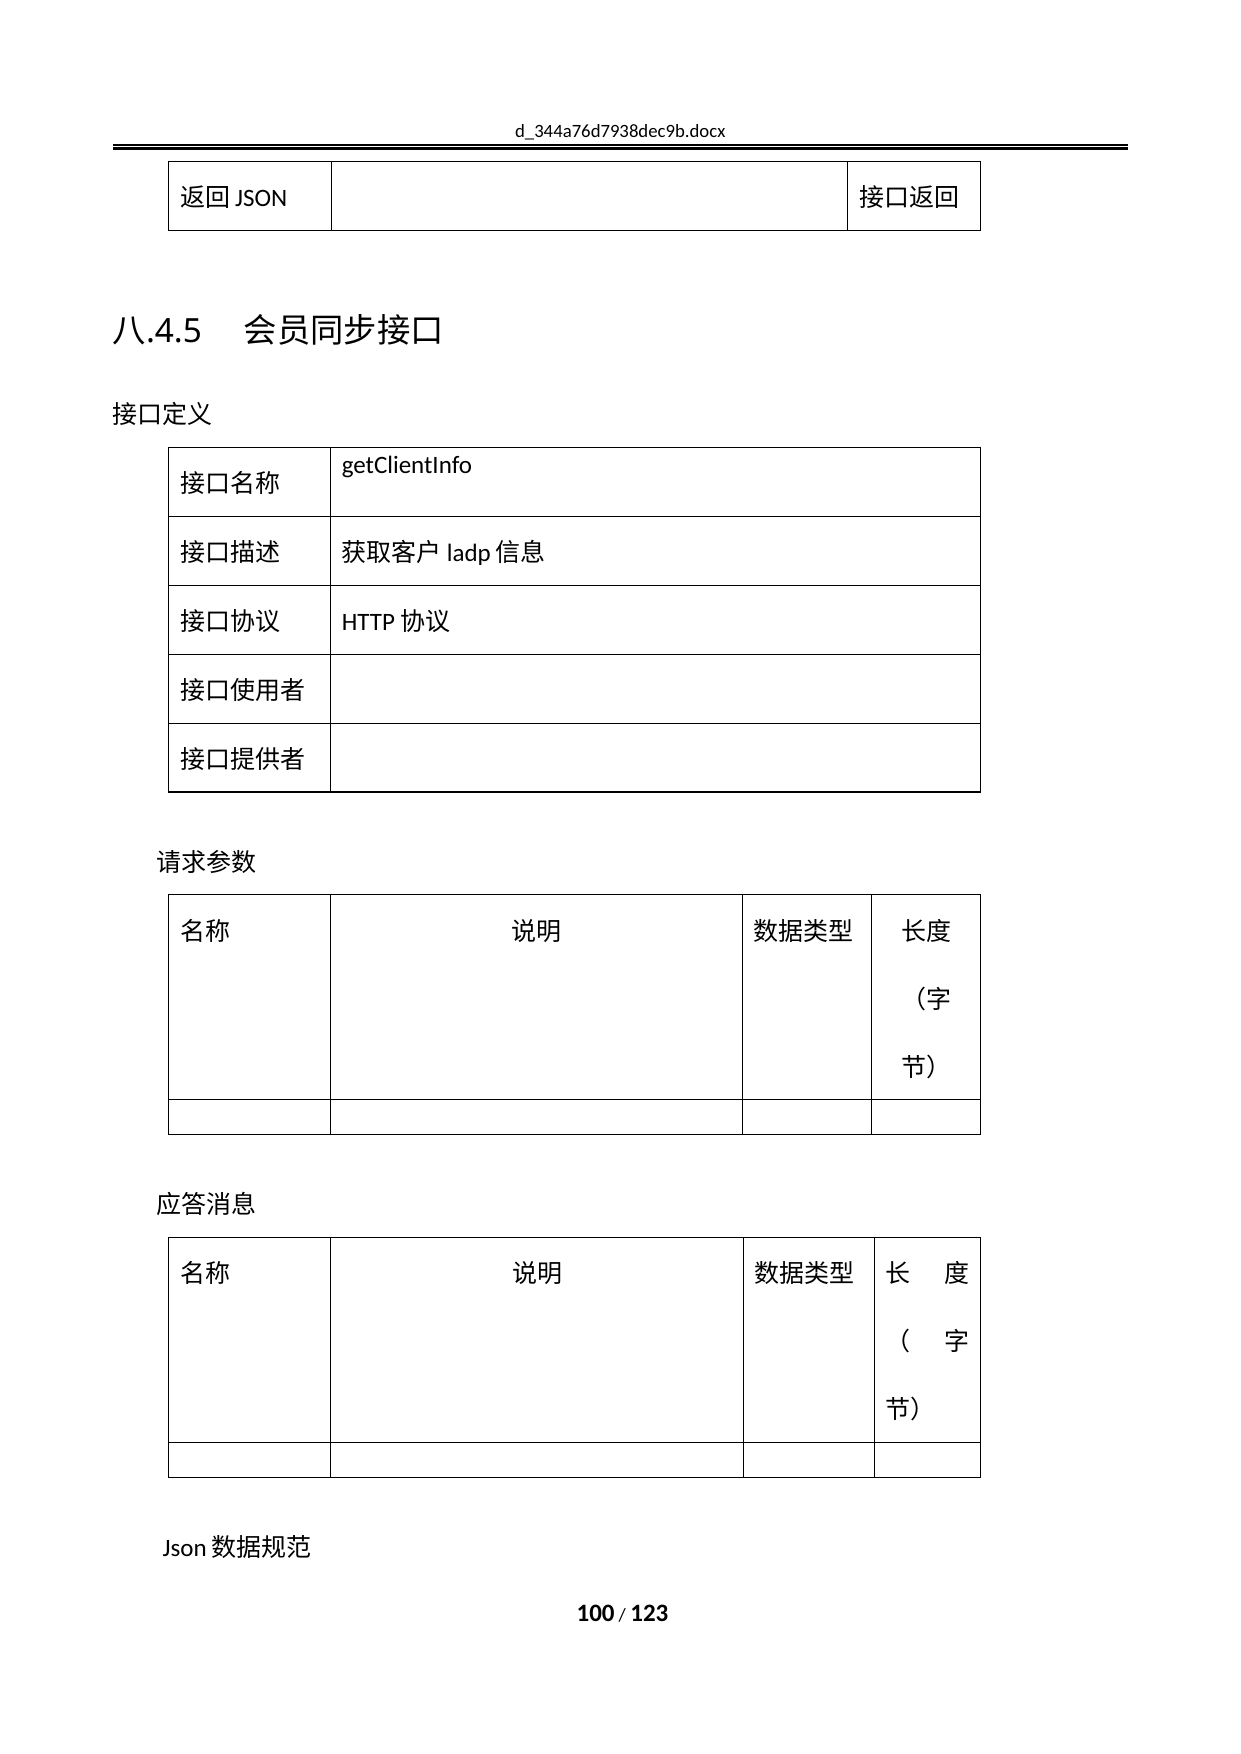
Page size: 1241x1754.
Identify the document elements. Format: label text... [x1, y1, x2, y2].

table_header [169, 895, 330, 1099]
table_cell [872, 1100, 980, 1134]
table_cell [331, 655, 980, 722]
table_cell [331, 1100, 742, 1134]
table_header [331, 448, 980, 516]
text 接口定义 [112, 379, 1128, 447]
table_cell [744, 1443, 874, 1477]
text 请求参数 [112, 826, 1128, 894]
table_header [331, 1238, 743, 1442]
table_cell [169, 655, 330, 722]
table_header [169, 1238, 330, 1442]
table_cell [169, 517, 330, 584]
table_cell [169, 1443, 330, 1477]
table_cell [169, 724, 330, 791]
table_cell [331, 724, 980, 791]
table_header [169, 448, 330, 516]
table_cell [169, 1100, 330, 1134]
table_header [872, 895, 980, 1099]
text 应答消息 [112, 1169, 1128, 1237]
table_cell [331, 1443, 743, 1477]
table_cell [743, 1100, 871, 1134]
text 会员同步接口 [112, 294, 1128, 362]
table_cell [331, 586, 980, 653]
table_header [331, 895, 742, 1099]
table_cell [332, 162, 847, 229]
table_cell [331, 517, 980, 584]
text Json数据规范 [112, 1512, 1128, 1580]
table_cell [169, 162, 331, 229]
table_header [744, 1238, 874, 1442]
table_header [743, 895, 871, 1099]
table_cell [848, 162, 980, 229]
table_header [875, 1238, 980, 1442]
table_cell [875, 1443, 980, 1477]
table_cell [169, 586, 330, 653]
